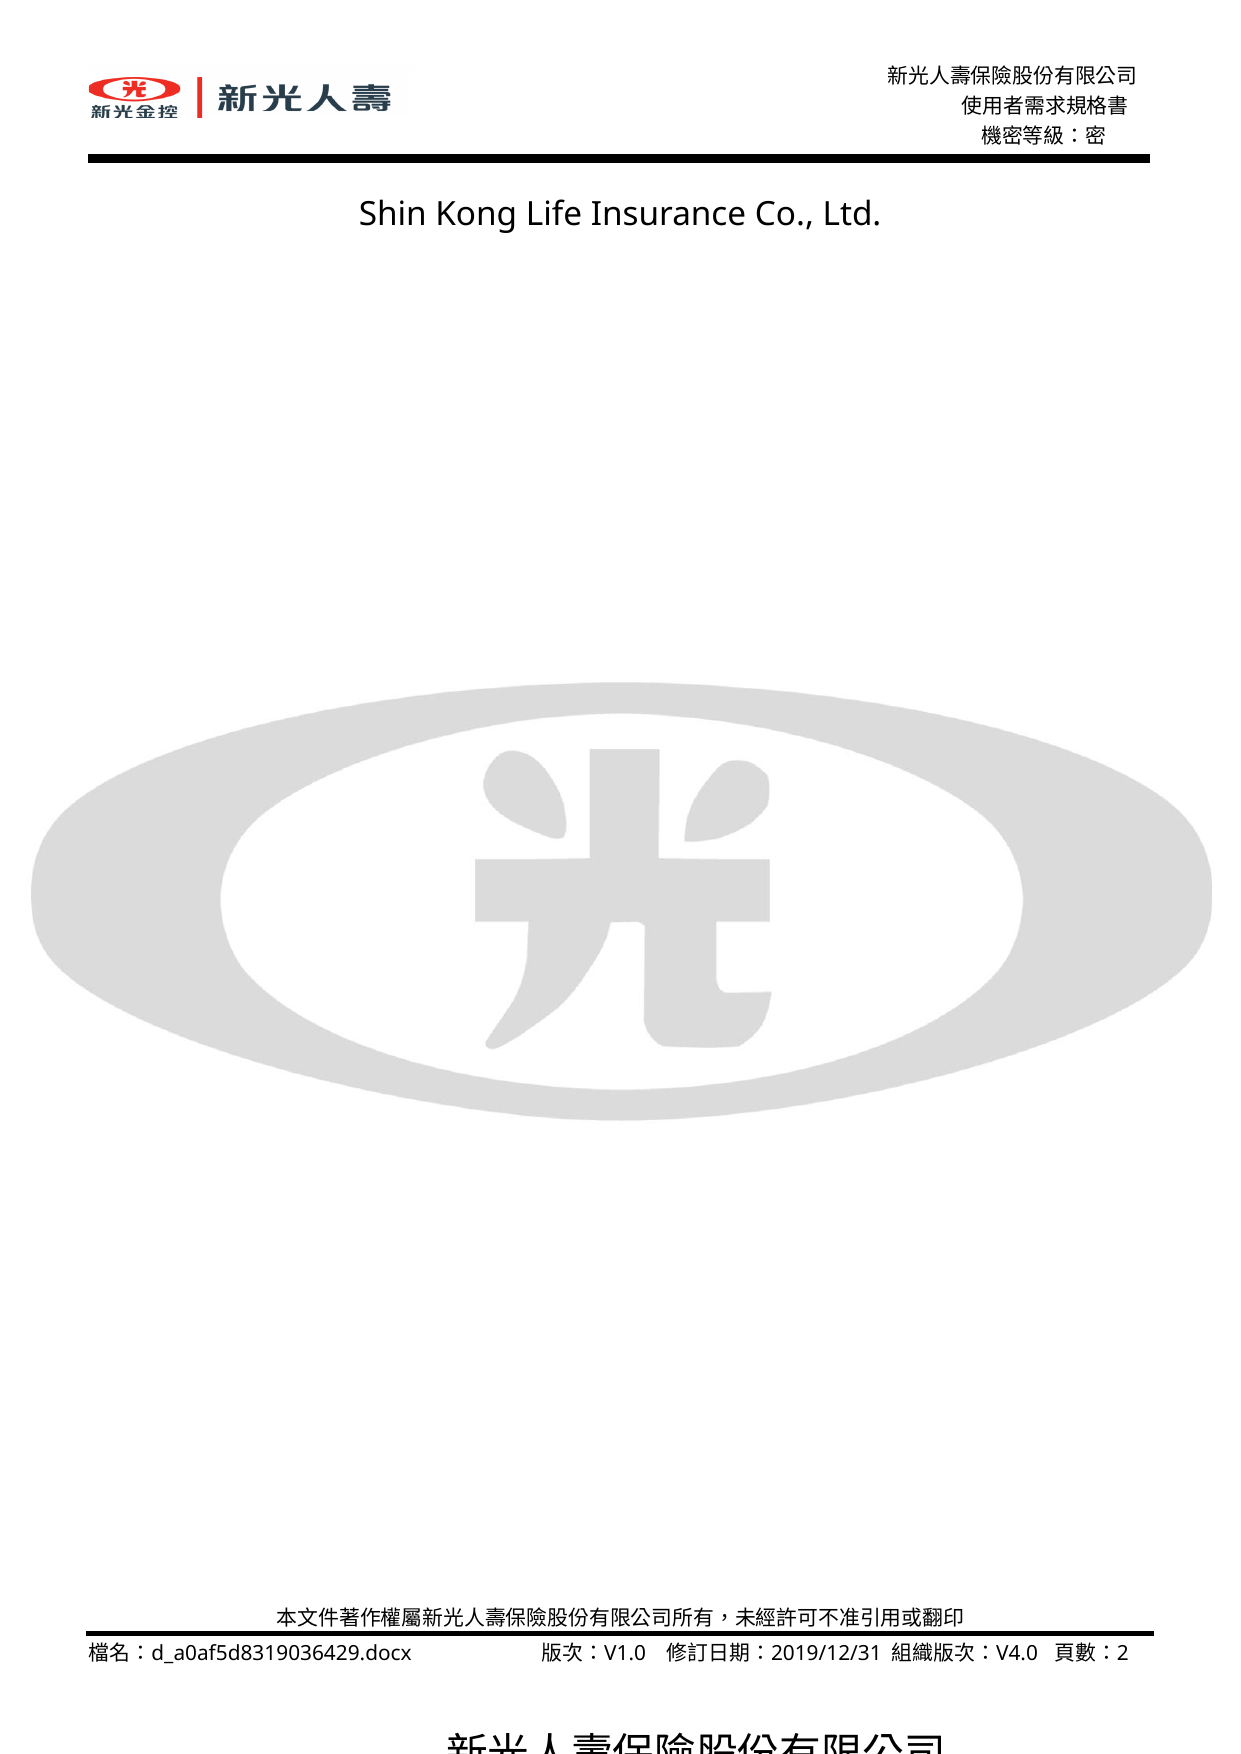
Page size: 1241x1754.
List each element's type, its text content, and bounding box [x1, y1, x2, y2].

picture [25, 674, 1215, 1127]
picture [88, 61, 414, 118]
text Shin Kong Life Insurance Co., Ltd. [89, 175, 1152, 250]
